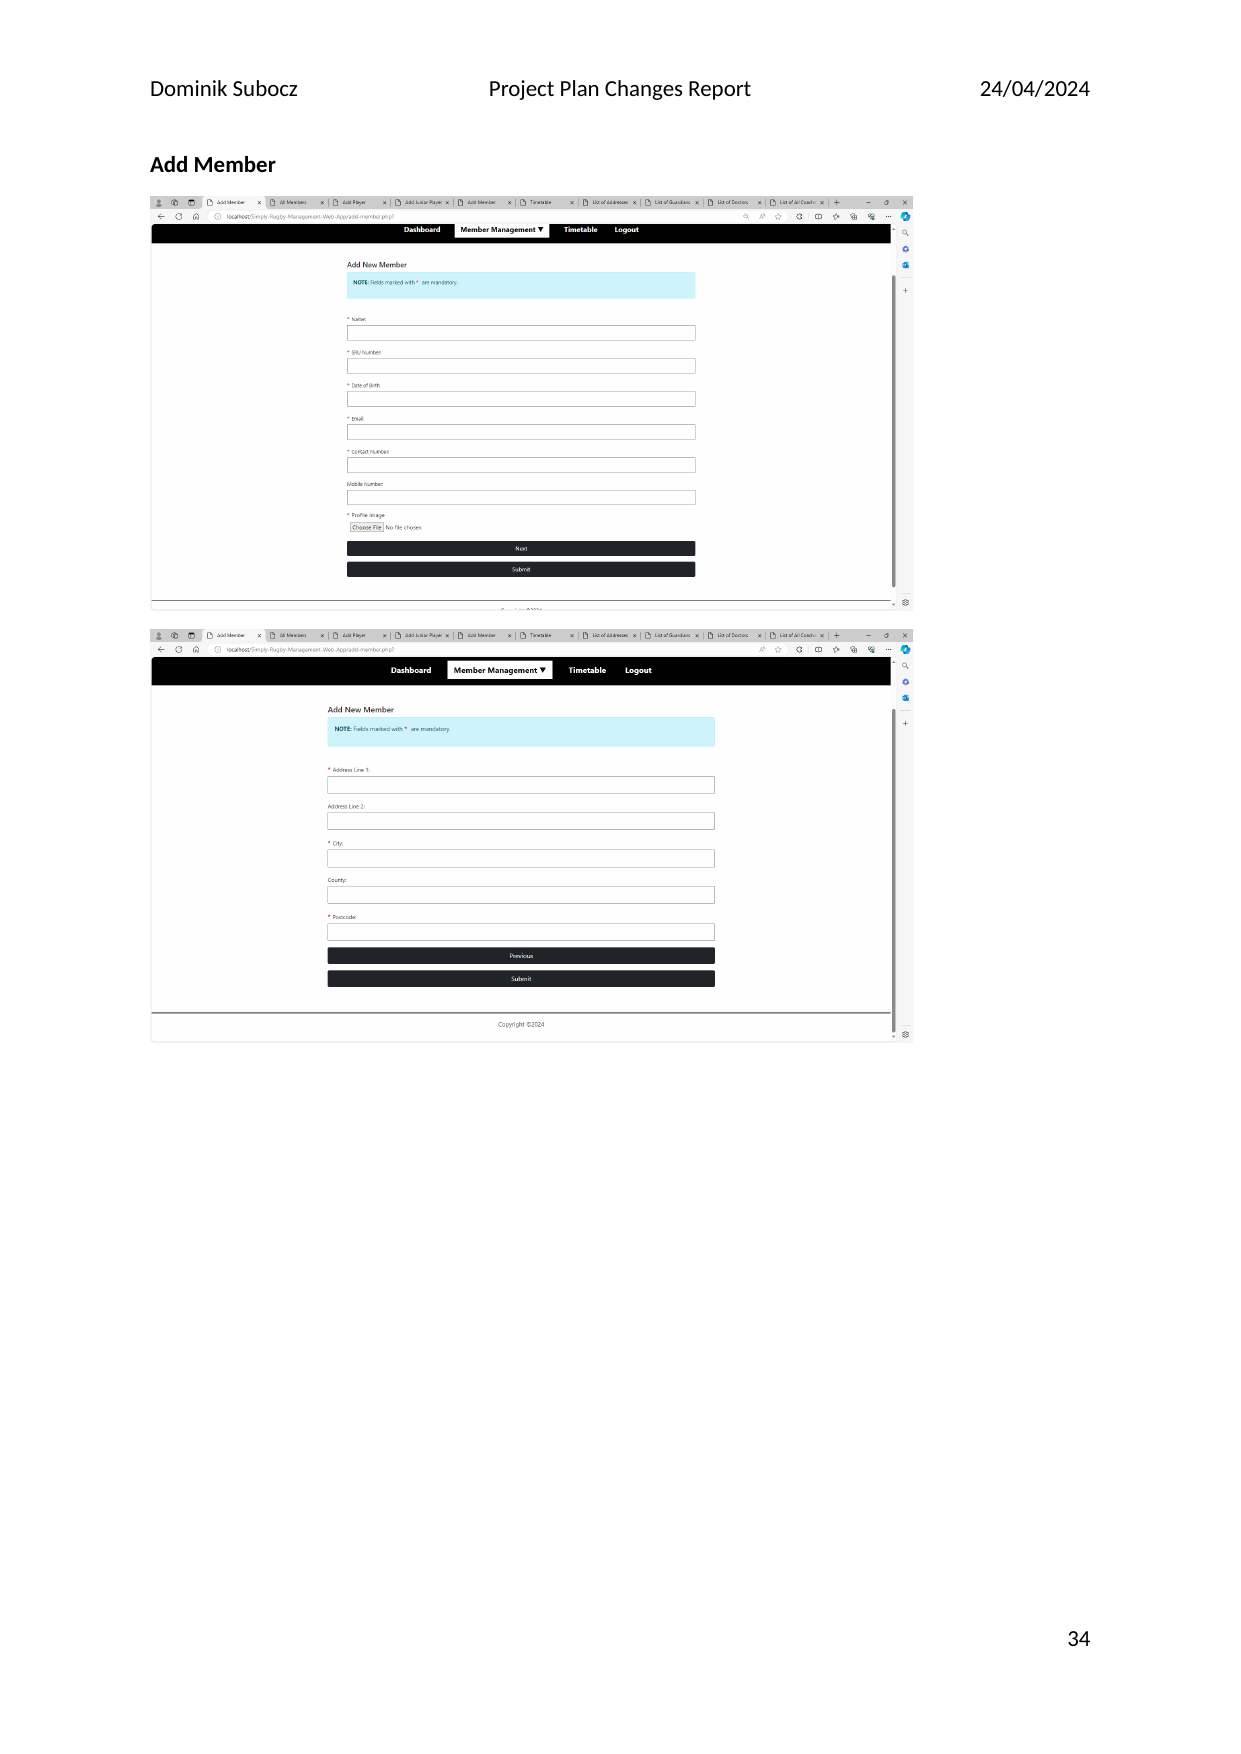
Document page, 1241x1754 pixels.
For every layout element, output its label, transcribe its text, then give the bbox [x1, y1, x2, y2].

picture [150, 196, 914, 611]
text Add Member [150, 150, 1090, 178]
picture [150, 629, 914, 1043]
